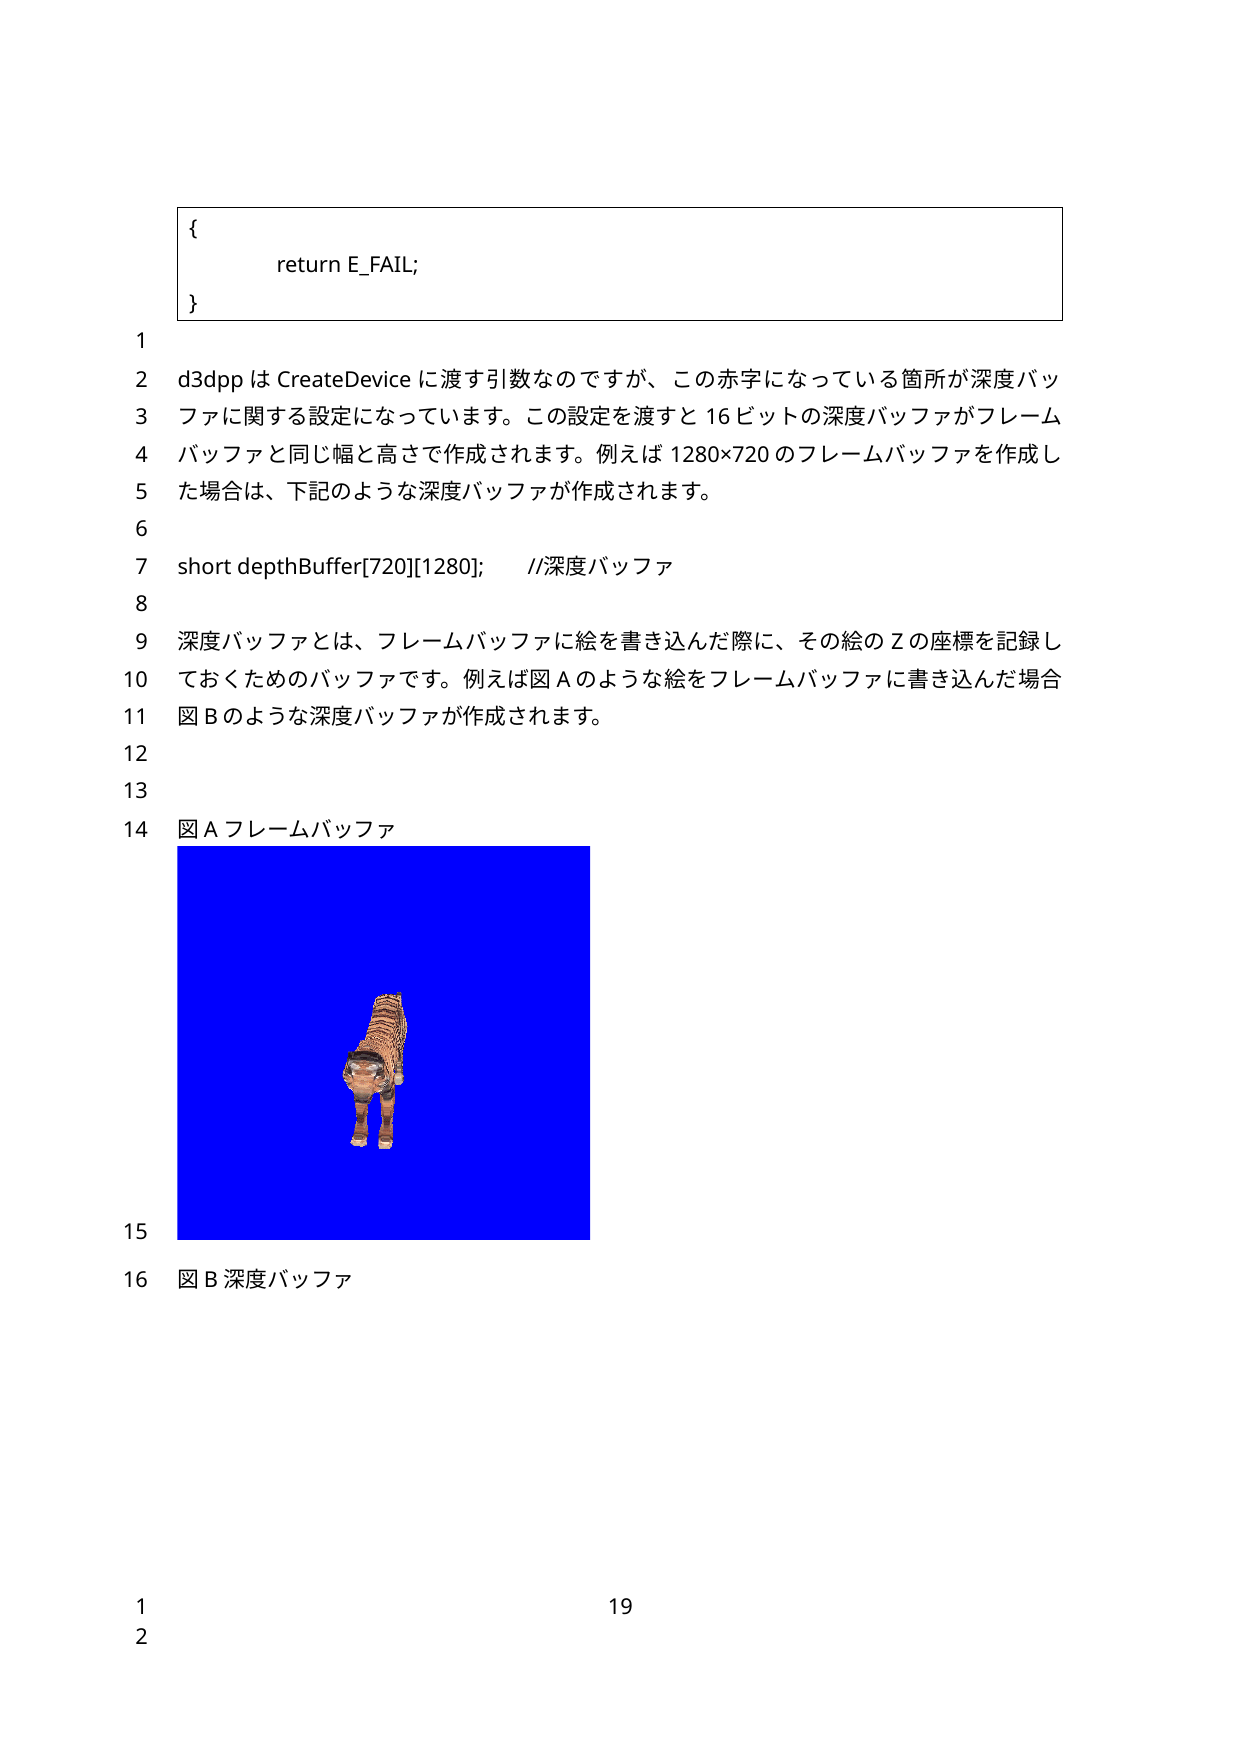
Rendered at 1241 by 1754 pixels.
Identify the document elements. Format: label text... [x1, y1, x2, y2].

text short depthBuffer[720][1280]; //深度バッファ [177, 546, 1063, 584]
text 図A フレームバッファ [177, 809, 1063, 846]
text d3dppはCreateDeviceに渡す引数なのですが、この赤字になっている箇所が深度バッファに関する設定になっています。この設定を渡すと16ビットの深度バッファがフレームバッファと同じ幅と高さで作成されます。例えば1280×720のフレームバッファを作成した場合は、下記のような深度バッファが作成されます。 [177, 359, 1063, 509]
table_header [178, 208, 1062, 320]
text 深度バッファとは、フレームバッファに絵を書き込んだ際に、その絵のZの座標を記録しておくためのバッファです。例えば図Aのような絵をフレームバッファに書き込んだ場合図Bのような深度バッファが作成されます。 [177, 621, 1063, 734]
picture [177, 846, 591, 1240]
text 図B 深度バッファ [177, 1259, 1063, 1296]
